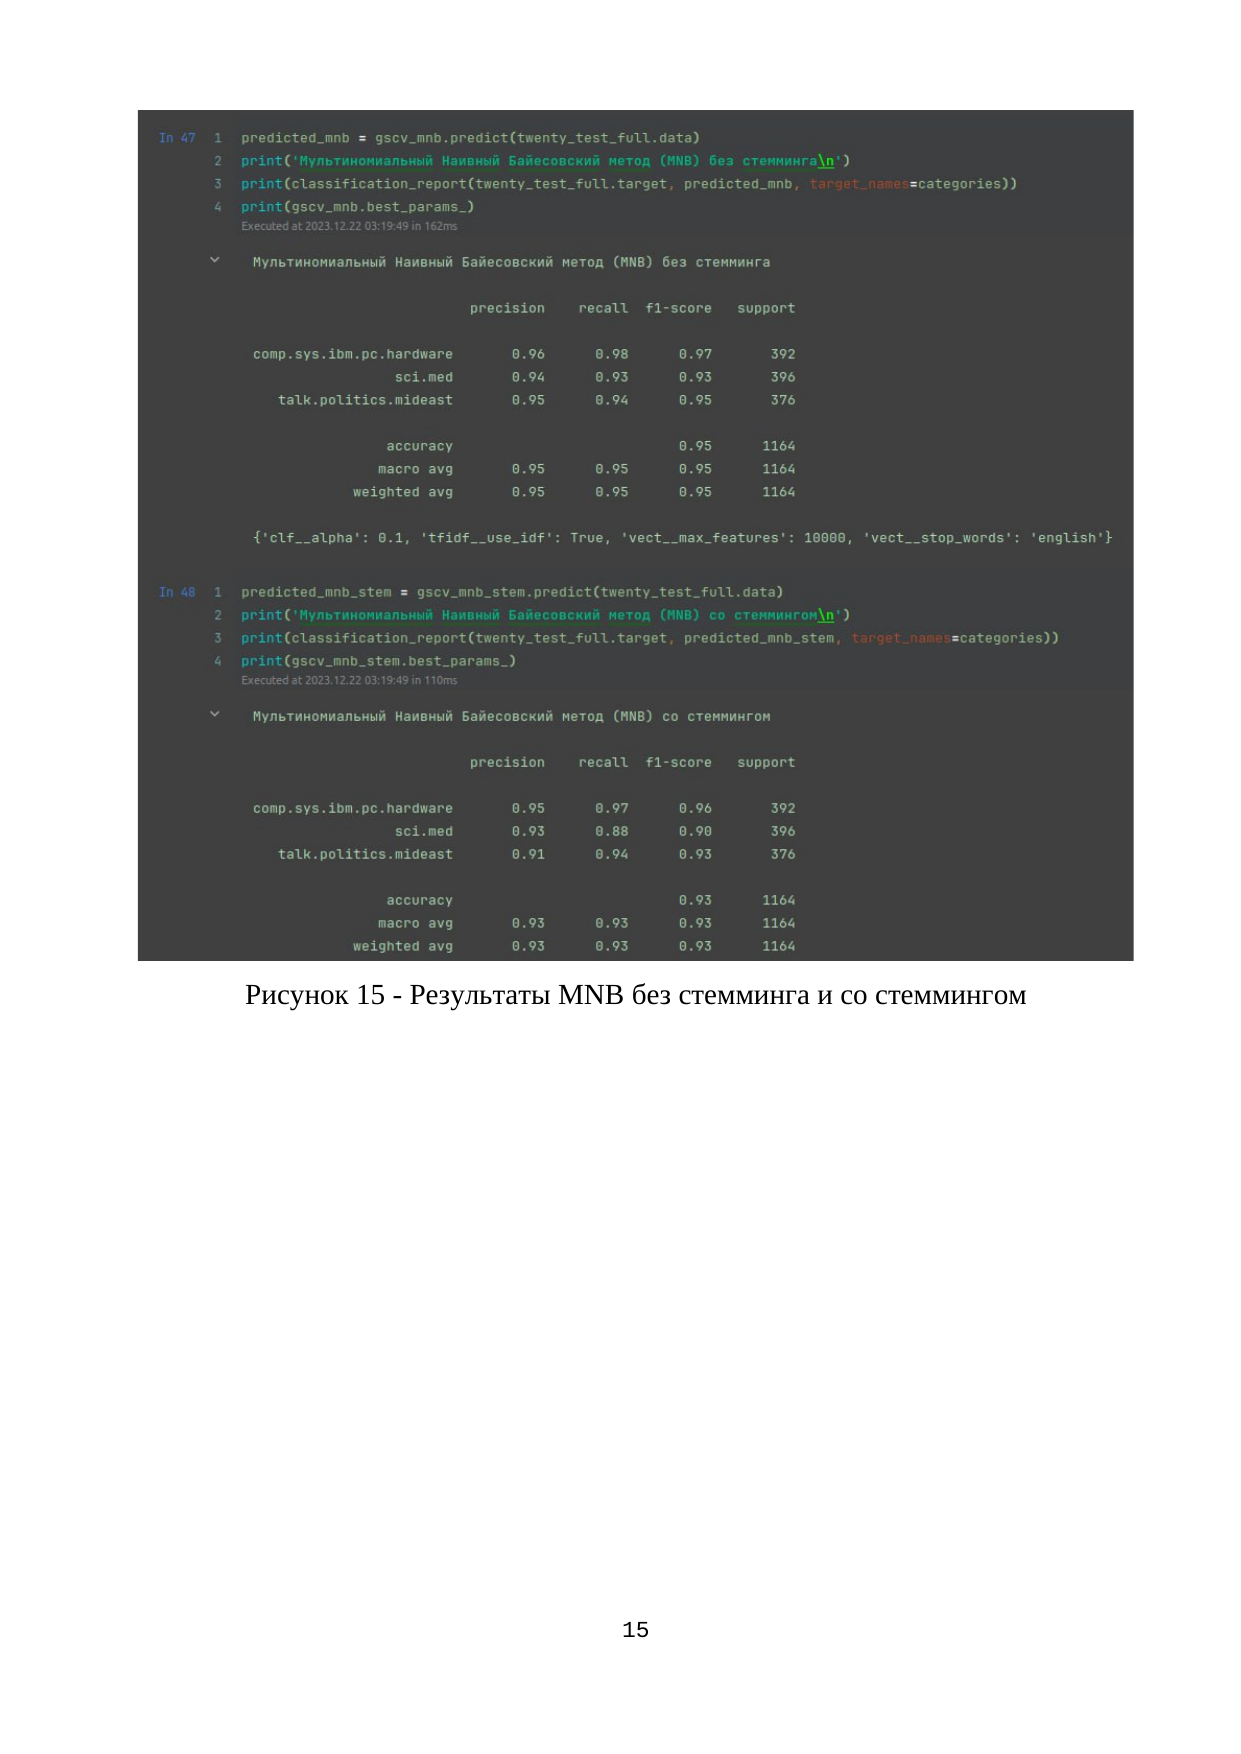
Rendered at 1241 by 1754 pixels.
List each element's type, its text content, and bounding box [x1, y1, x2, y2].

picture [137, 110, 1134, 961]
text Рисунок 15 - Результаты MNB без стемминга и со стеммингом [137, 977, 1134, 1011]
